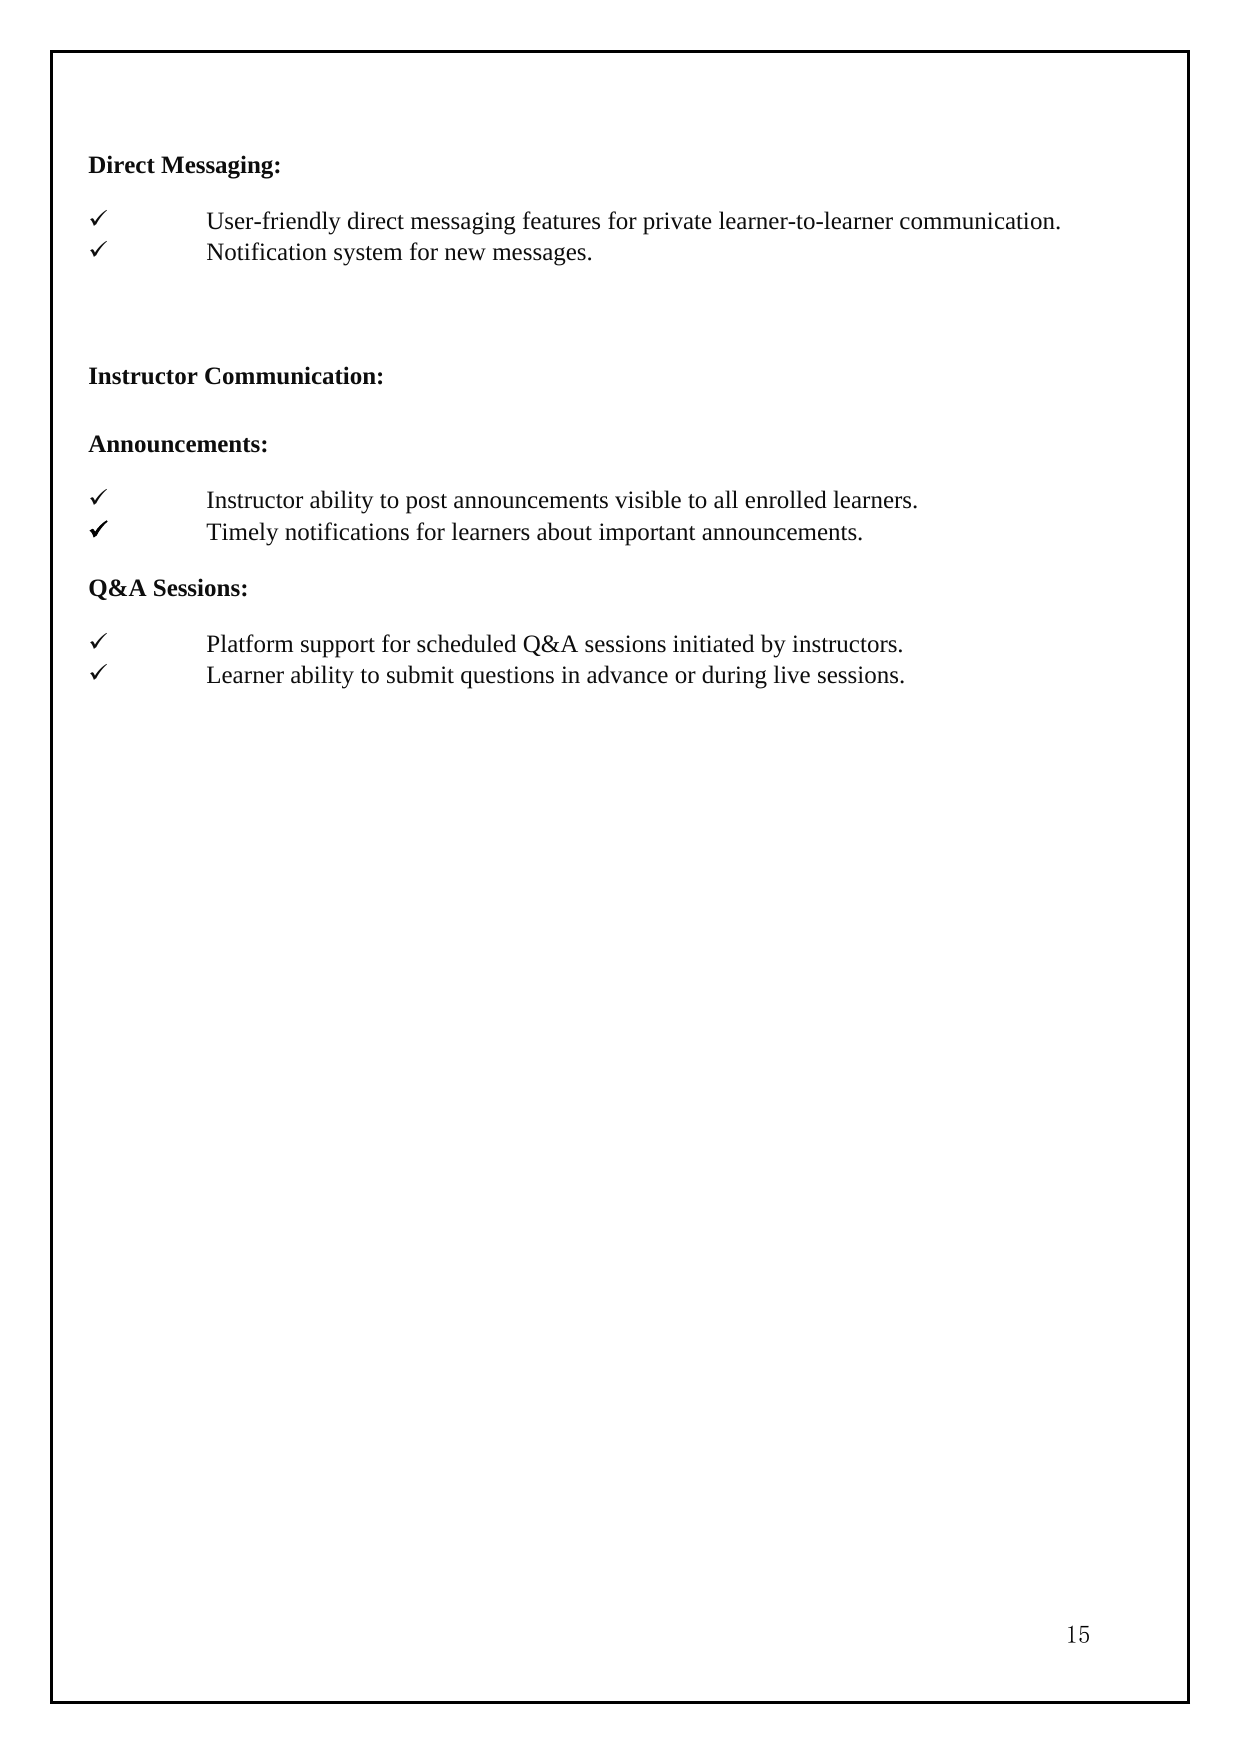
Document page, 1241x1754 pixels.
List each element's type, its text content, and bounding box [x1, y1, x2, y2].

list Platform support for scheduled Q&A sessions initiated by instructors. [59, 629, 1137, 657]
list Learner ability to submit questions in advance or during live sessions. [59, 660, 1137, 688]
text Q&A Sessions: [59, 573, 1137, 601]
list User-friendly direct messaging features for private learner-to-learner communication. [59, 206, 1137, 235]
text Direct Messaging: [59, 150, 1137, 179]
text Announcements: [59, 429, 1137, 458]
list Notification system for new messages. [59, 237, 1137, 266]
list Timely notifications for learners about important announcements. [59, 517, 1137, 545]
subtitle Instructor Communication: [88, 361, 1137, 390]
list Instructor ability to post announcements visible to all enrolled learners. [59, 486, 1137, 514]
